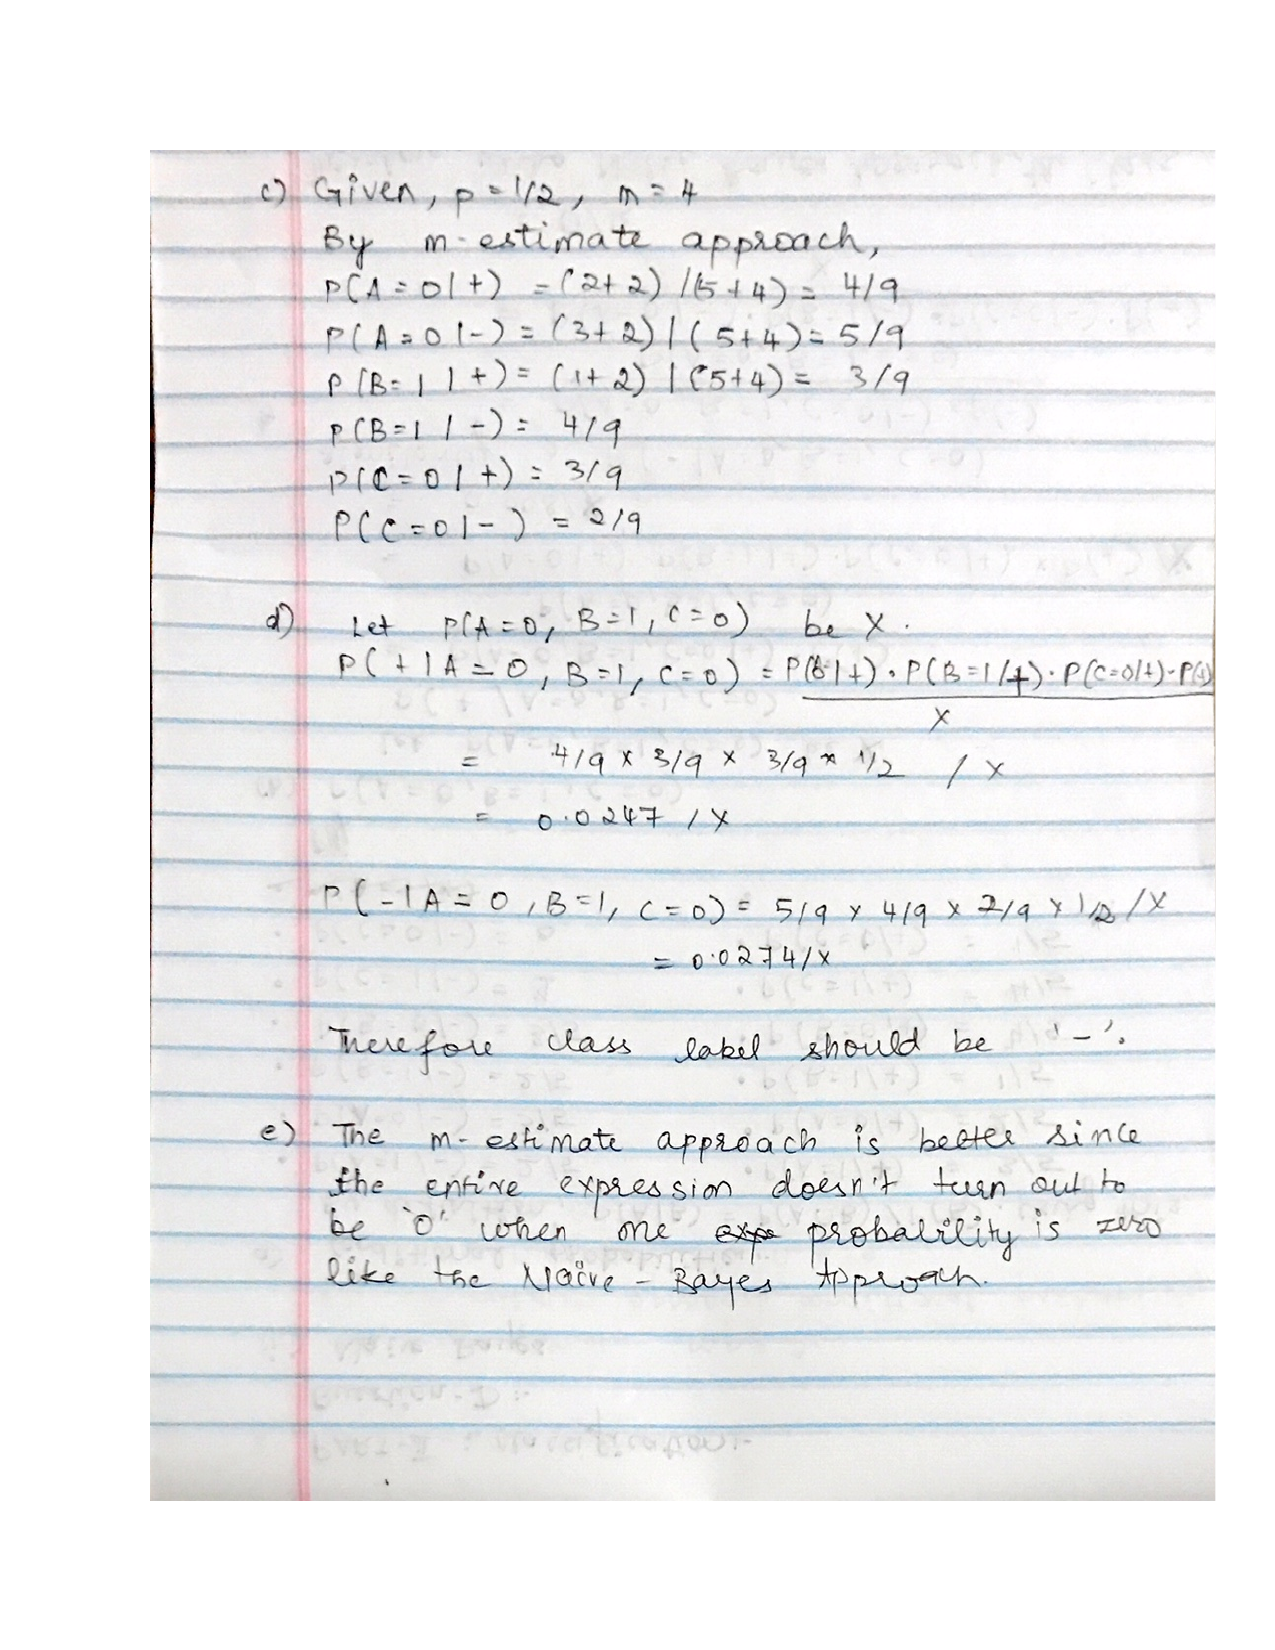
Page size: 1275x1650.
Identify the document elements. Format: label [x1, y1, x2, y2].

picture [150, 150, 1216, 1501]
